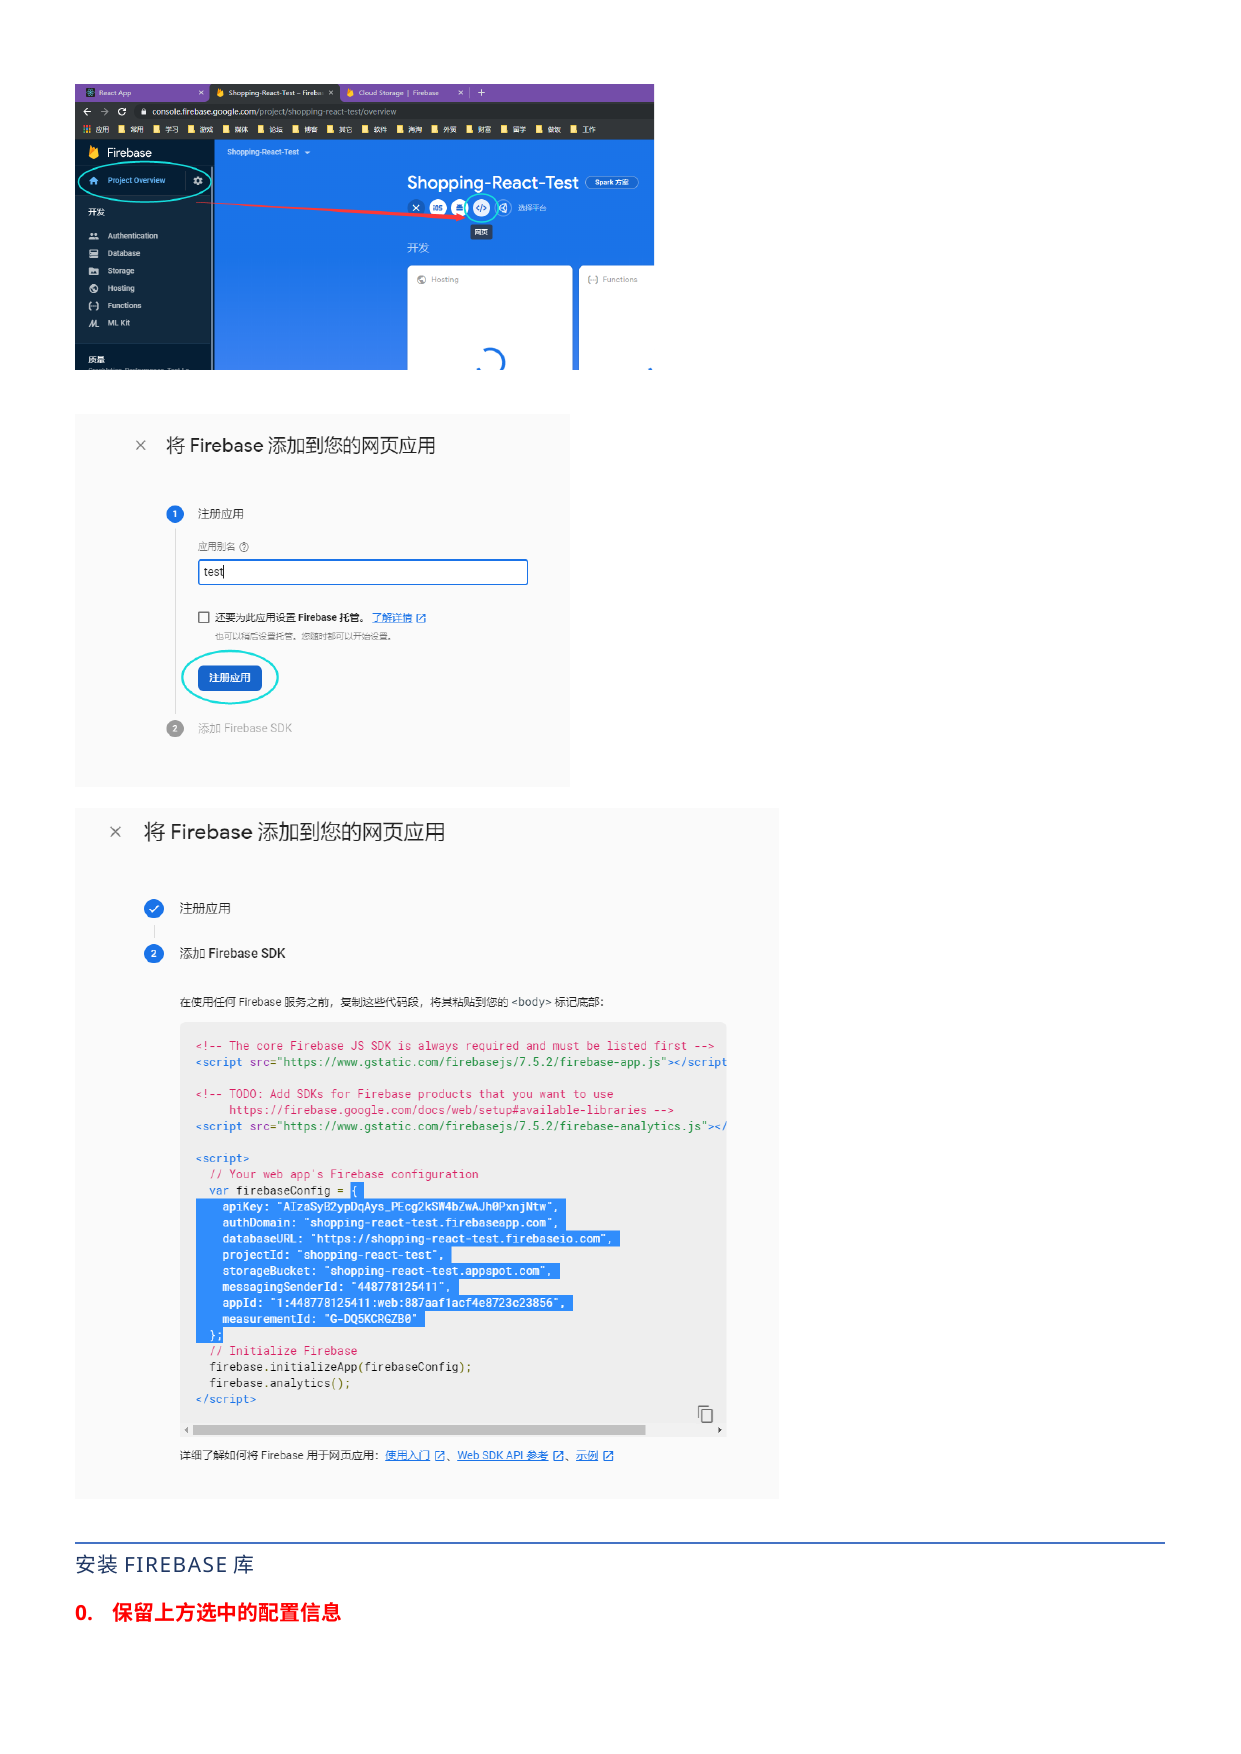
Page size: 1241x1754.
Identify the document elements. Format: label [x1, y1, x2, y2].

picture [75, 414, 570, 787]
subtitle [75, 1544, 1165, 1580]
picture [75, 808, 779, 1499]
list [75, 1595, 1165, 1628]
picture [75, 84, 655, 370]
